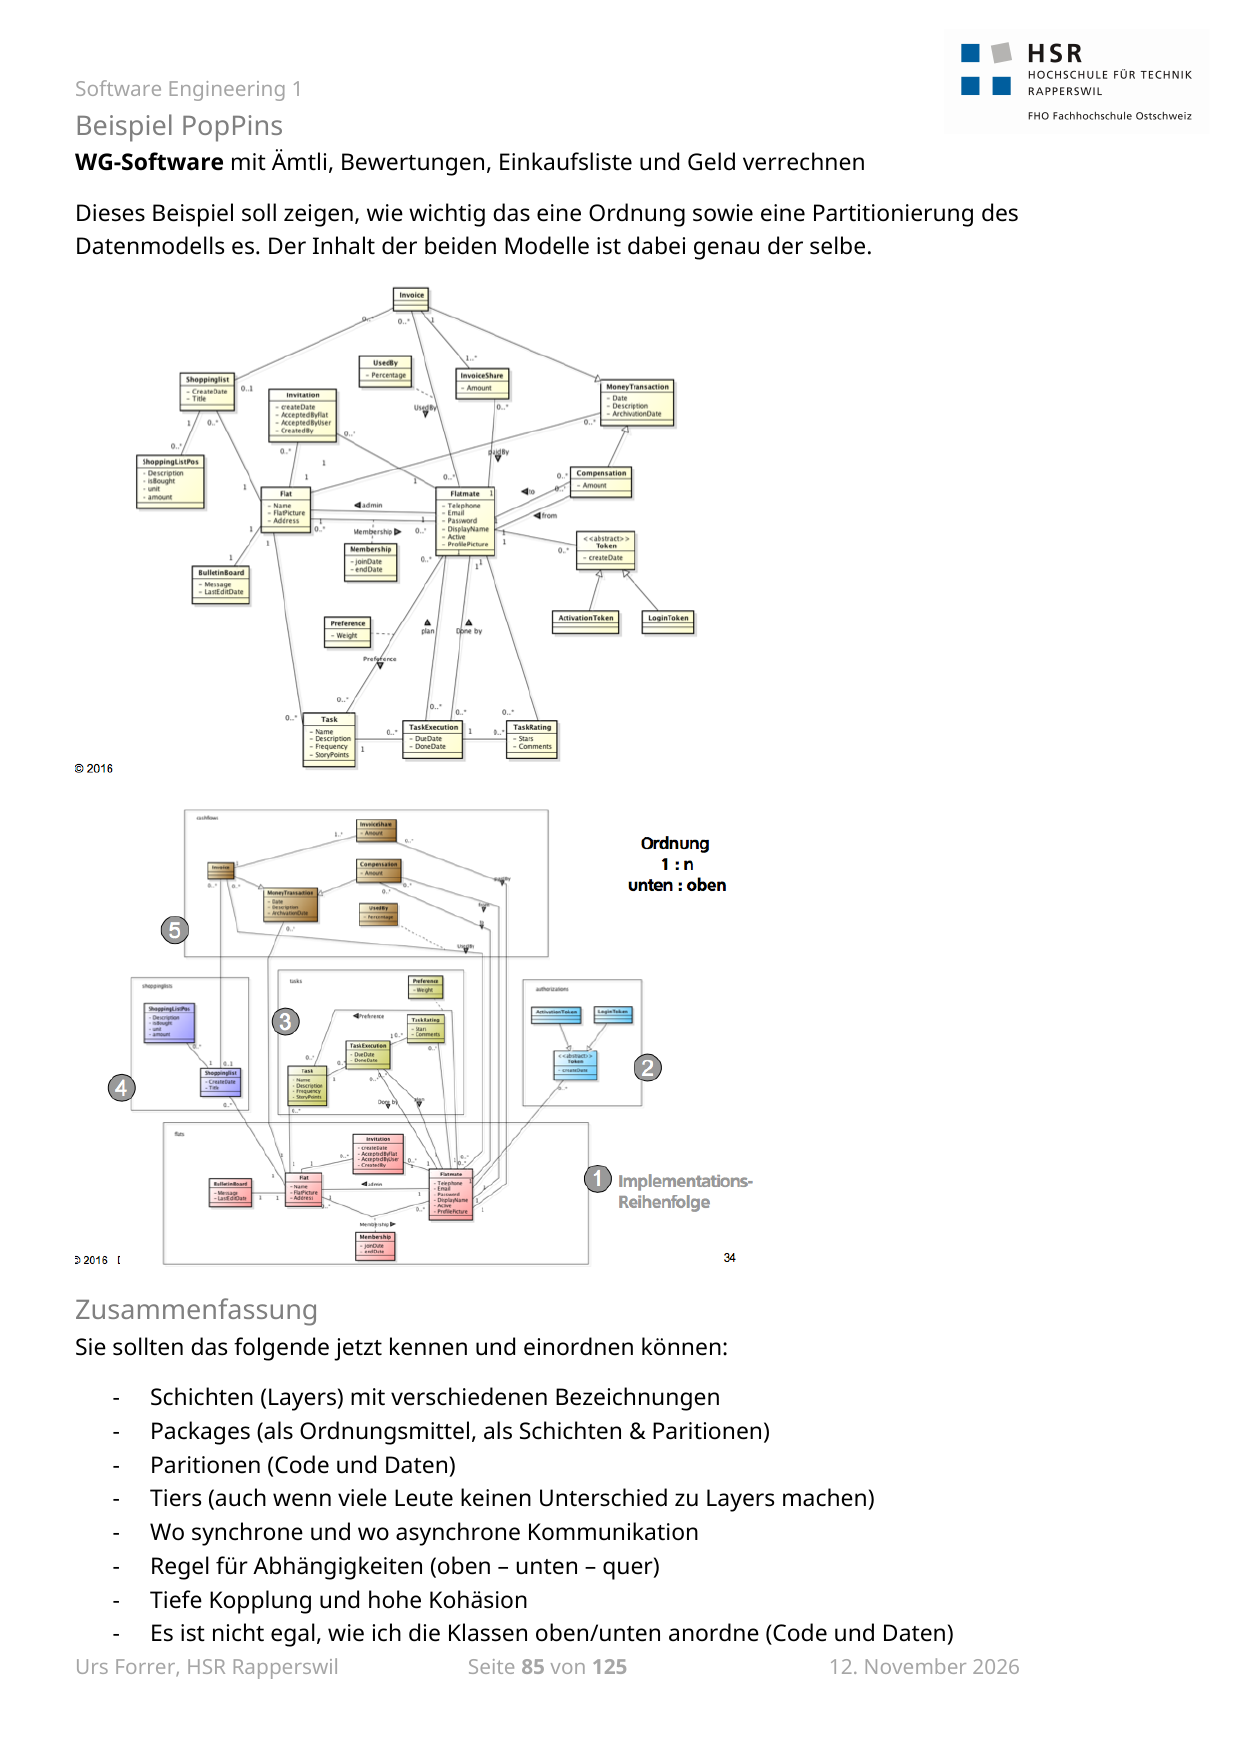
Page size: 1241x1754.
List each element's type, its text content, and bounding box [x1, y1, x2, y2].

list Packages (als Ordnungsmittel, als Schichten & Paritionen) [112, 1415, 1165, 1446]
text WG-Software mit Ämtli, Bewertungen, Einkaufsliste und Geld verrechnen [75, 146, 1165, 177]
text Sie sollten das folgende jetzt kennen und einordnen können: [75, 1331, 1165, 1362]
picture [75, 280, 739, 773]
list Tiefe Kopplung und hohe Kohäsion [112, 1583, 1165, 1615]
subtitle Beispiel PopPins [75, 106, 1165, 143]
subtitle Zusammenfassung [75, 1291, 1165, 1328]
list Es ist nicht egal, wie ich die Klassen oben/unten anordne (Code und Daten) [112, 1617, 1165, 1648]
list Regel für Abhängigkeiten (oben – unten – quer) [112, 1550, 1165, 1581]
list Schichten (Layers) mit verschiedenen Bezeichnungen [112, 1381, 1165, 1412]
list Paritionen (Code und Daten) [112, 1448, 1165, 1480]
picture [75, 791, 758, 1272]
list Tiers (auch wenn viele Leute keinen Unterschied zu Layers machen) [112, 1482, 1165, 1513]
list Wo synchrone und wo asynchrone Kommunikation [112, 1516, 1165, 1547]
text Dieses Beispiel soll zeigen, wie wichtig das eine Ordnung sowie eine Partitionierung des Datenmodells es. Der Inhalt der beiden Modelle ist dabei genau der selbe. [75, 197, 1165, 262]
picture [943, 29, 1210, 134]
